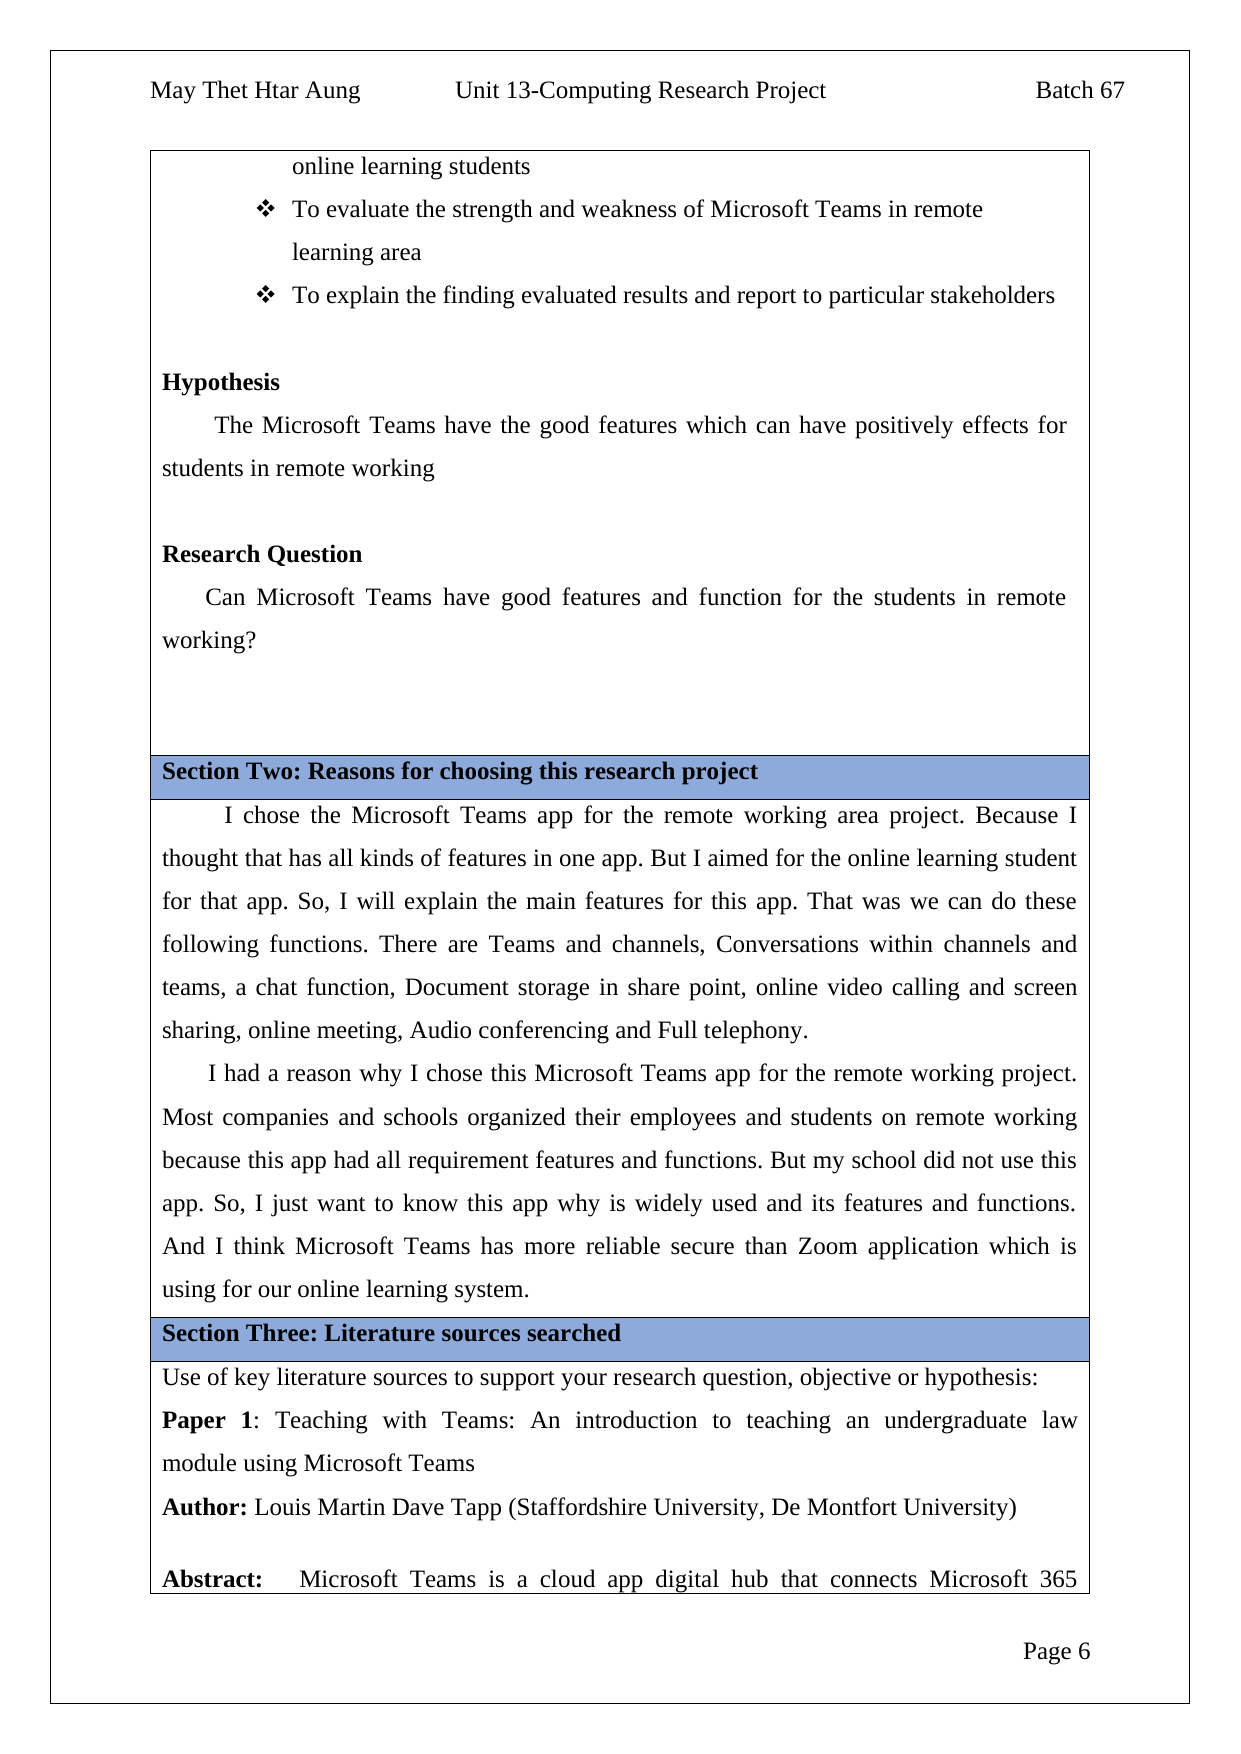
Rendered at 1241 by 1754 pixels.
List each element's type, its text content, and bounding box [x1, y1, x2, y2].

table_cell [151, 151, 1089, 755]
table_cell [151, 1362, 1089, 1593]
table_cell Section Two: Reasons for choosing this research project [151, 756, 1089, 799]
table_cell Section Three: Literature sources searched [151, 1318, 1089, 1361]
table_cell I chose the Microsoft Teams app for the remote working area project. Because I thought that has all kinds of features in one app. But I aimed for the online learning student for that app. So, I will explain the main features for this app. That was we can do these following functions. There are Teams and channels, Conversations within channels and teams, a chat function, Document storage in share point, online video calling and screen sharing, online meeting, Audio conferencing and Full telephony. I had a reason why I chose this Microsoft Teams app for the remote working project. Most companies and schools organized their employees and students on remote working because this app had all requirement features and functions. But my school did not use this app. So, I just want to know this app why is widely used and its features and functions. And I think Microsoft Teams has more reliable secure than Zoom application which is using for our online learning system. [151, 800, 1089, 1317]
